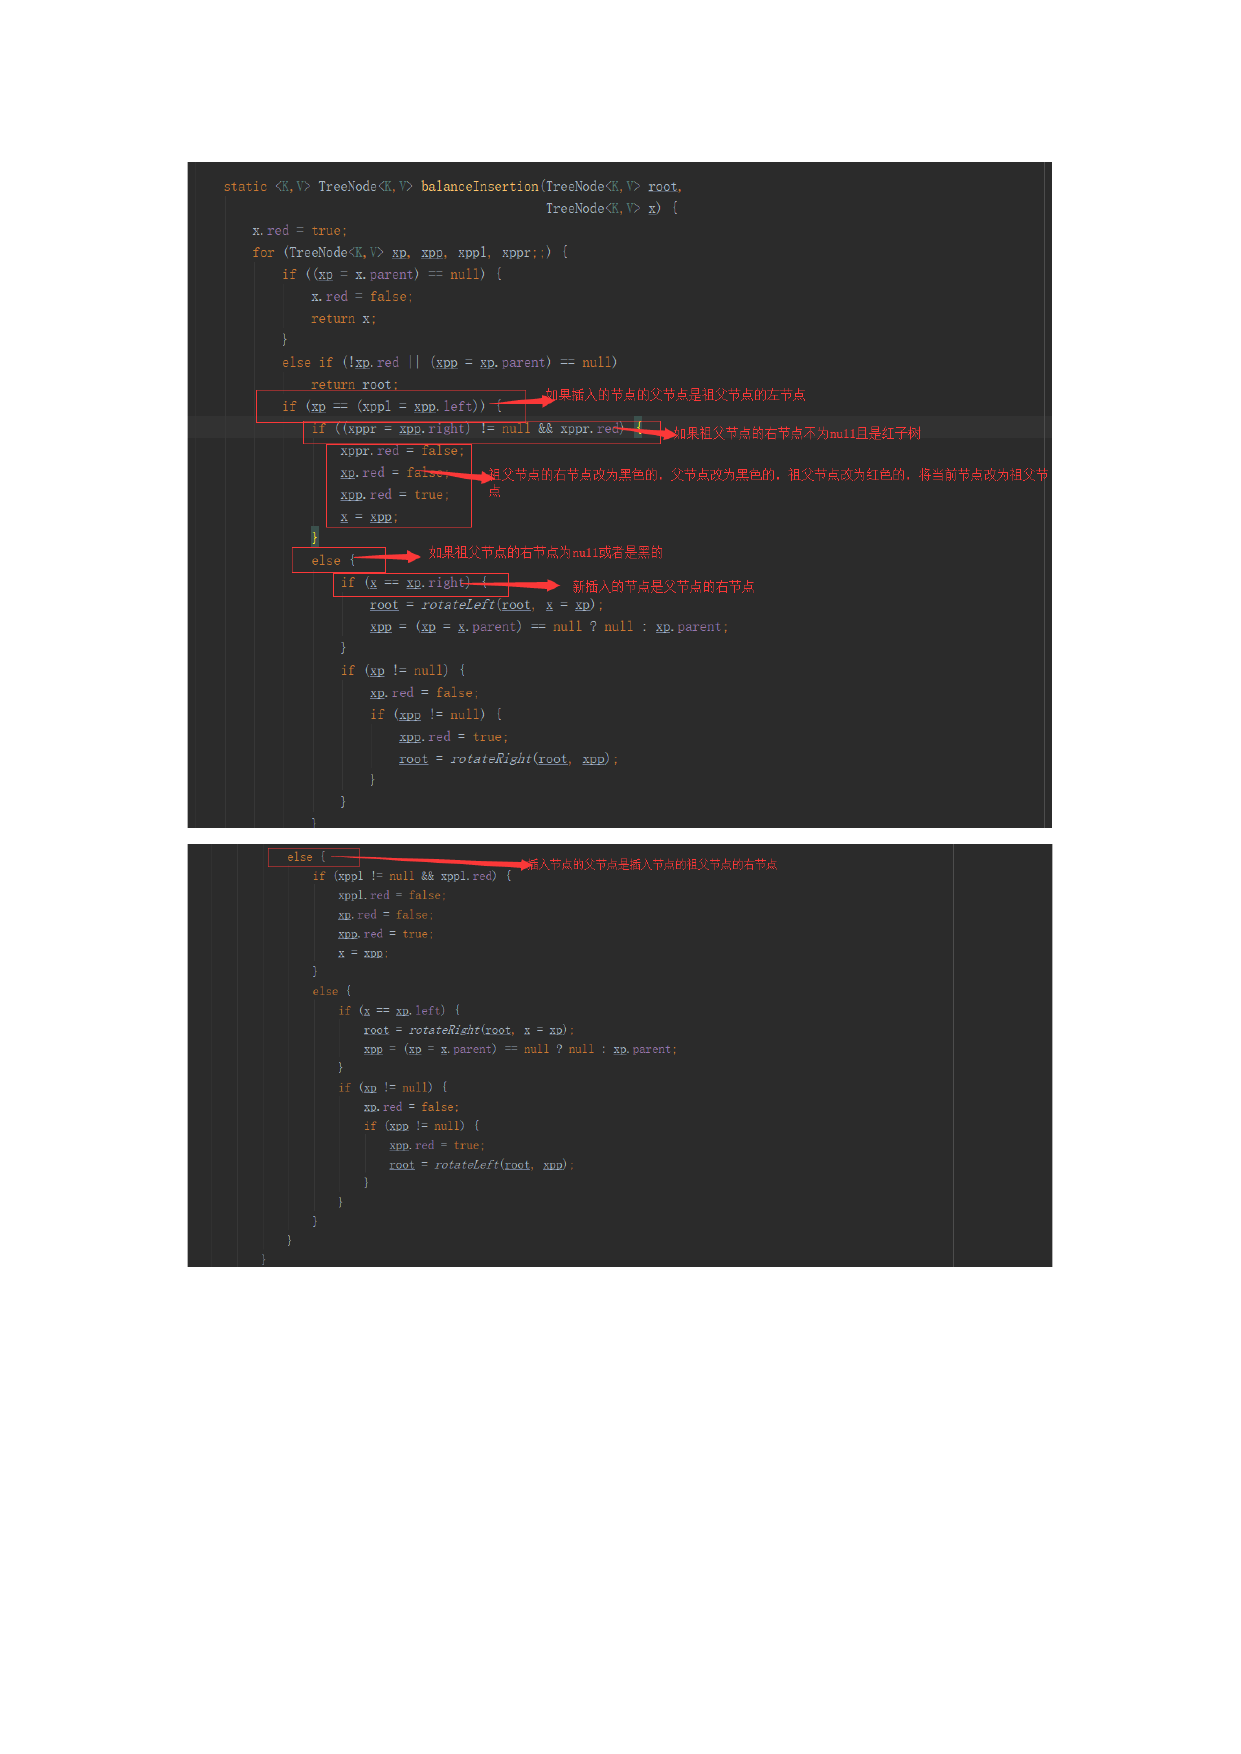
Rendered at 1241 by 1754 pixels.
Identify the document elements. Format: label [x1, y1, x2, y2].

picture [187, 162, 1052, 828]
picture [187, 844, 1053, 1267]
